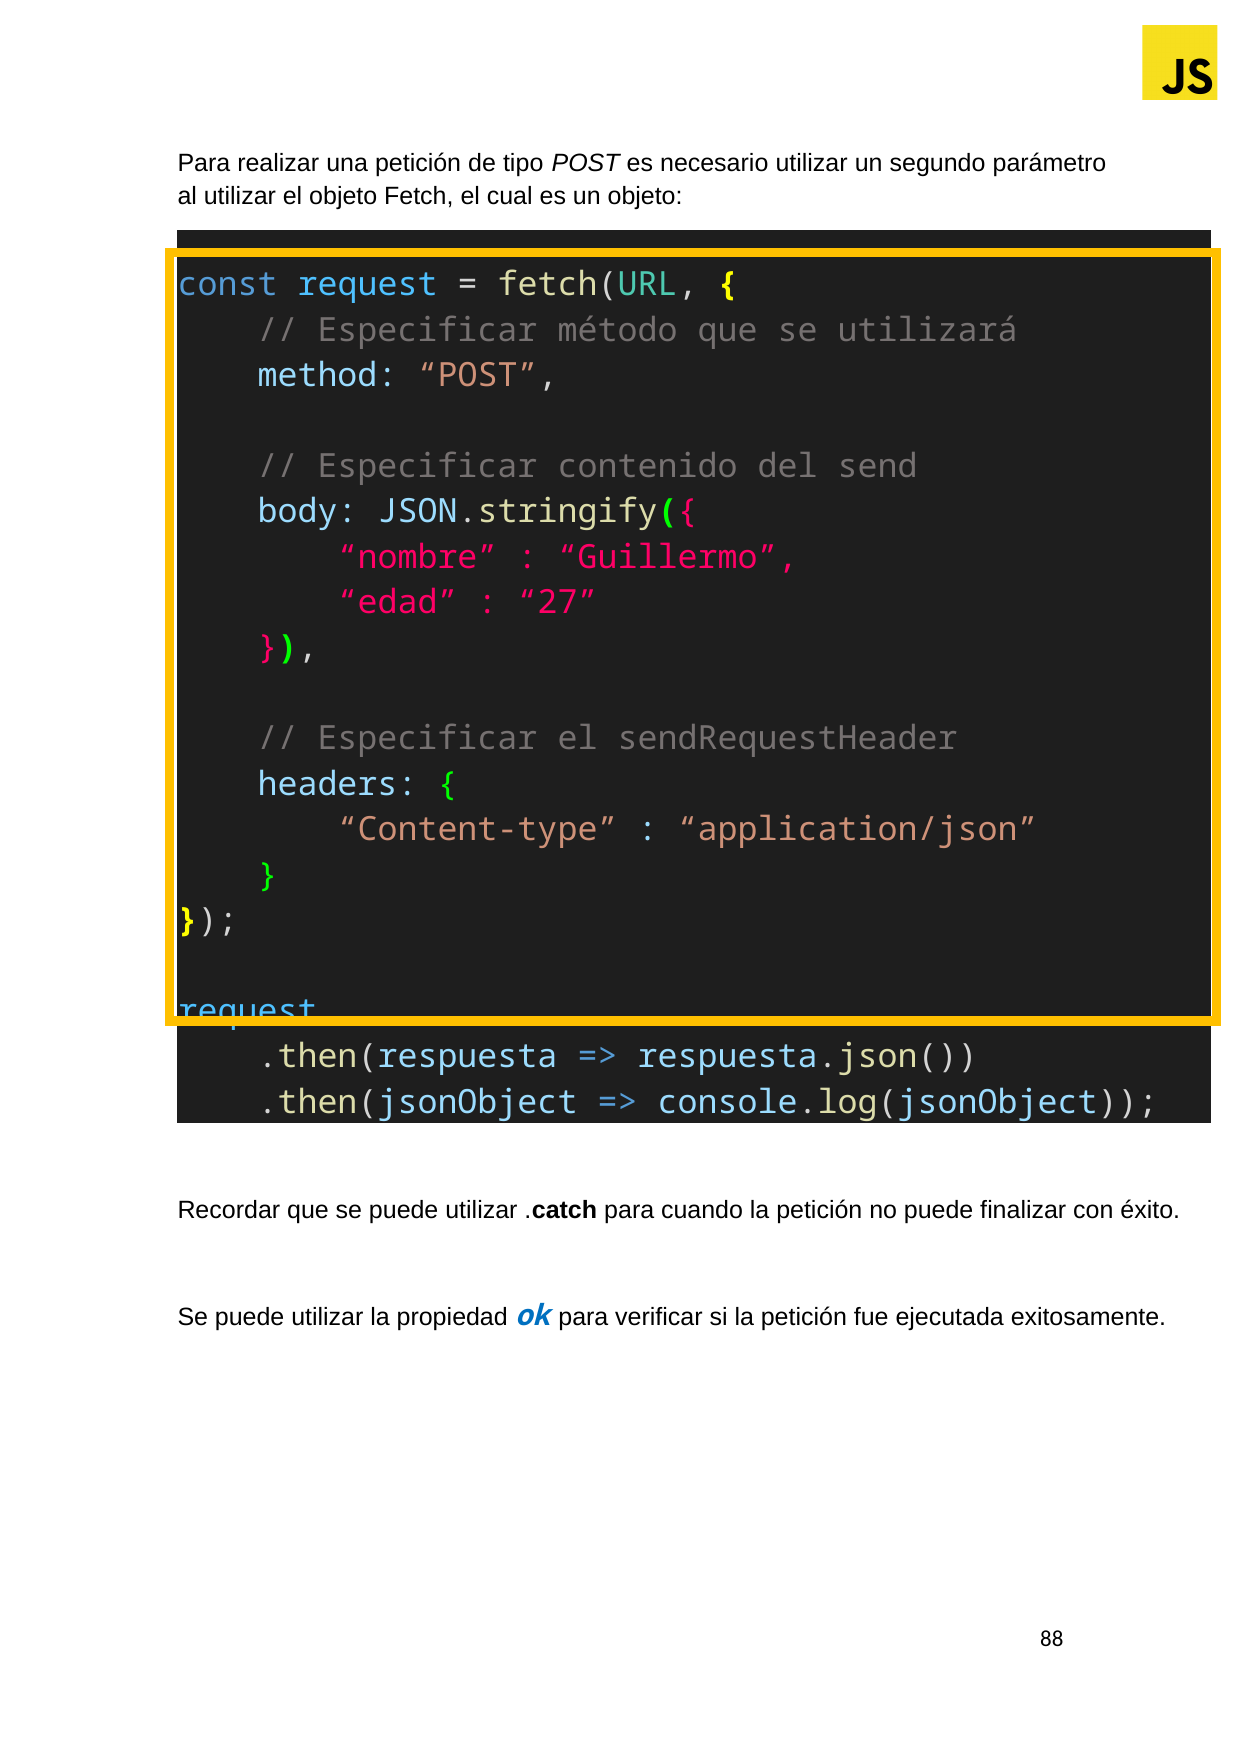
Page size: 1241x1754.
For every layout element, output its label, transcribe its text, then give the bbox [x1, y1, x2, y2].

text } [177, 850, 1211, 896]
text }); [177, 896, 1211, 941]
text // Especificar contenido del send [177, 442, 1211, 487]
text method: “POST”, [177, 351, 1211, 396]
text Se puede utilizar la propiedad ok para verificar si la petición fue ejecutada exitosamente. [177, 1295, 1196, 1334]
text Para realizar una petición de tipo POST es necesario utilizar un segundo parámetro al utilizar el objeto Fetch, el cual es un objeto: [177, 148, 1107, 209]
text .then(respuesta => respuesta.json()) [177, 1032, 1211, 1077]
picture [1142, 25, 1218, 100]
text // Especificar el sendRequestHeader [177, 714, 1211, 759]
text “Content-type” : “application/json” [177, 805, 1211, 850]
text “nombre” : “Guillermo”, [177, 532, 1211, 578]
text body: JSON.stringify({ [177, 487, 1211, 532]
text const request = fetch(URL, { [177, 260, 1211, 305]
text headers: { [177, 759, 1211, 805]
text }), [177, 623, 1211, 669]
text // Especificar método que se utilizará [177, 305, 1211, 351]
text .then(jsonObject => console.log(jsonObject)); [177, 1077, 1211, 1123]
text request [177, 987, 1211, 1016]
text Recordar que se puede utilizar .catch para cuando la petición no puede finalizar con éxito. [177, 1195, 1196, 1224]
text “edad” : “27” [177, 578, 1211, 623]
